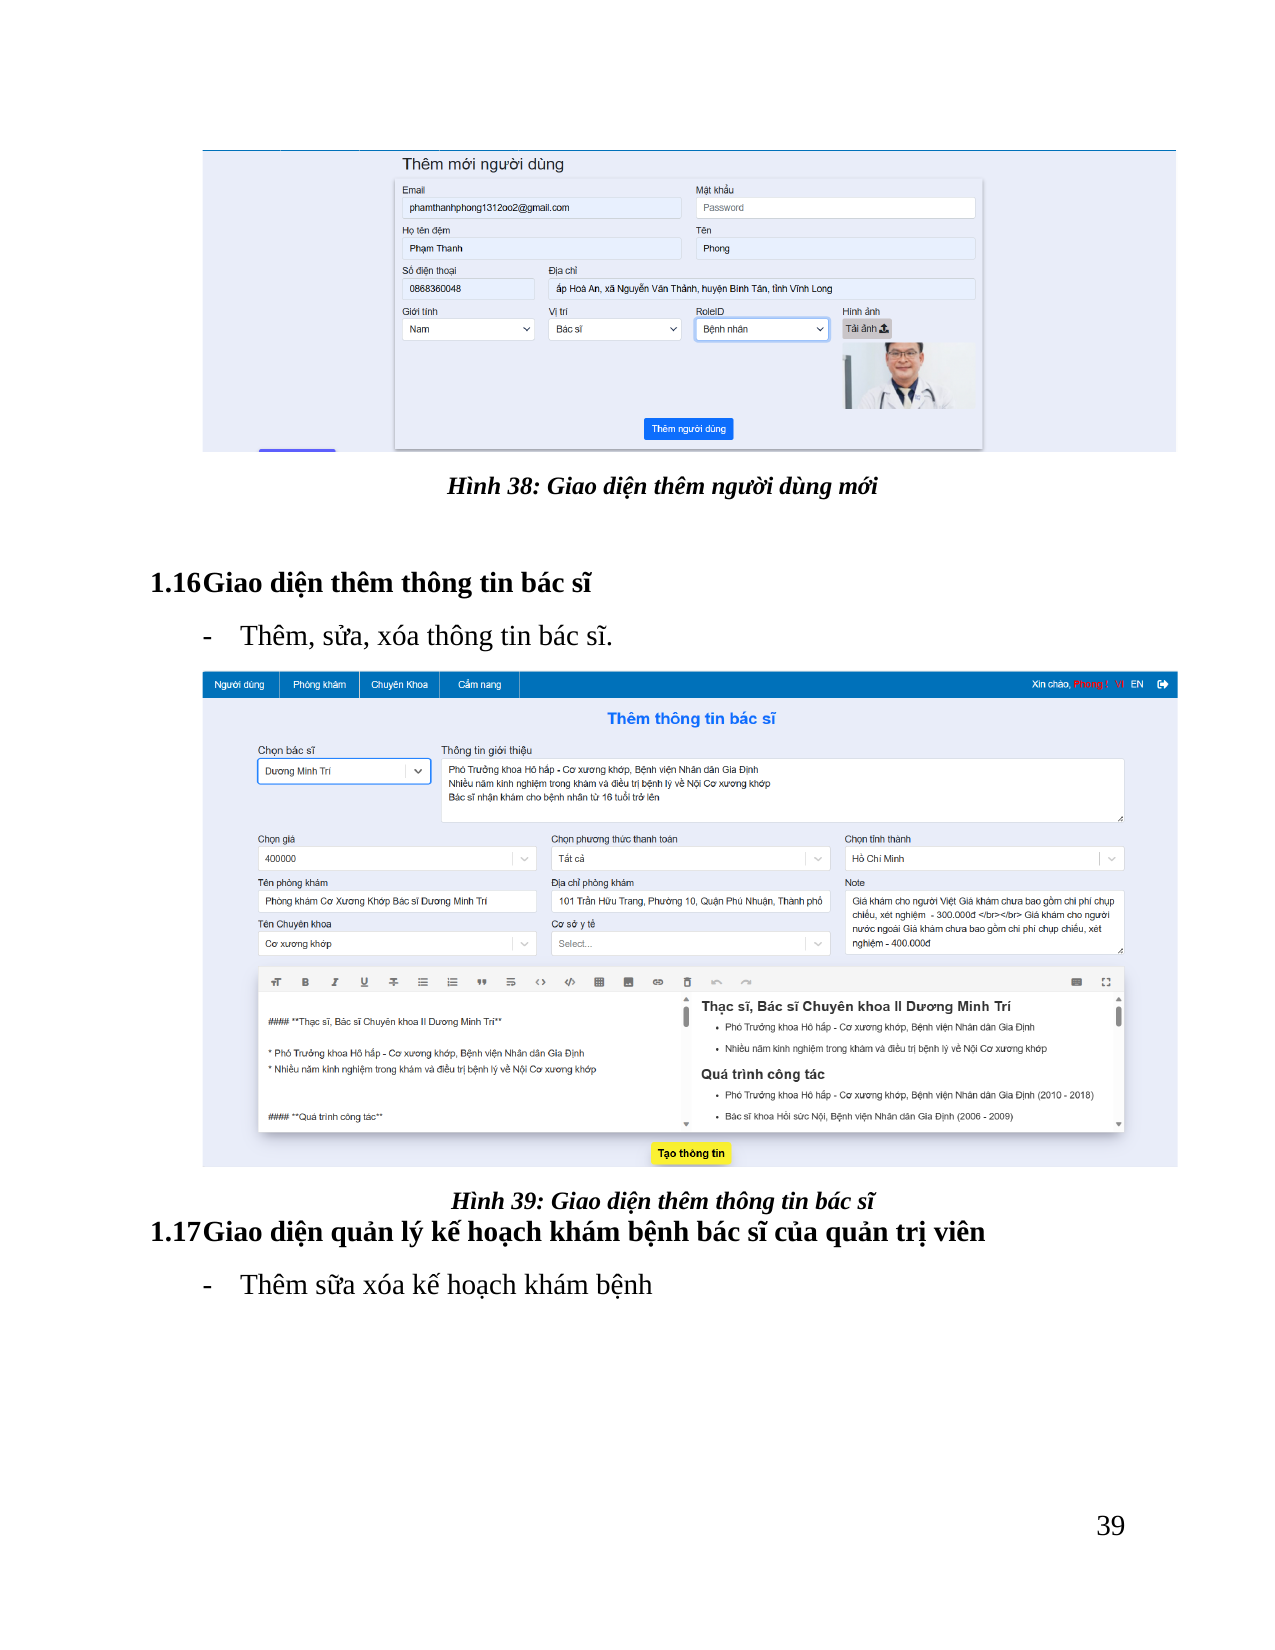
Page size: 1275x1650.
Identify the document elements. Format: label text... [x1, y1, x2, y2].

subtitle Giao diện thêm thông tin bác sĩ [150, 565, 1125, 599]
list Thêm sữa xóa kế hoạch khám bệnh [202, 1267, 1125, 1301]
picture [202, 150, 1178, 452]
subtitle Giao diện quản lý kế hoạch khám bệnh bác sĩ của quản trị viên [150, 1214, 1125, 1248]
picture [202, 670, 1178, 1167]
list Thêm, sửa, xóa thông tin bác sĩ. [202, 618, 1125, 651]
